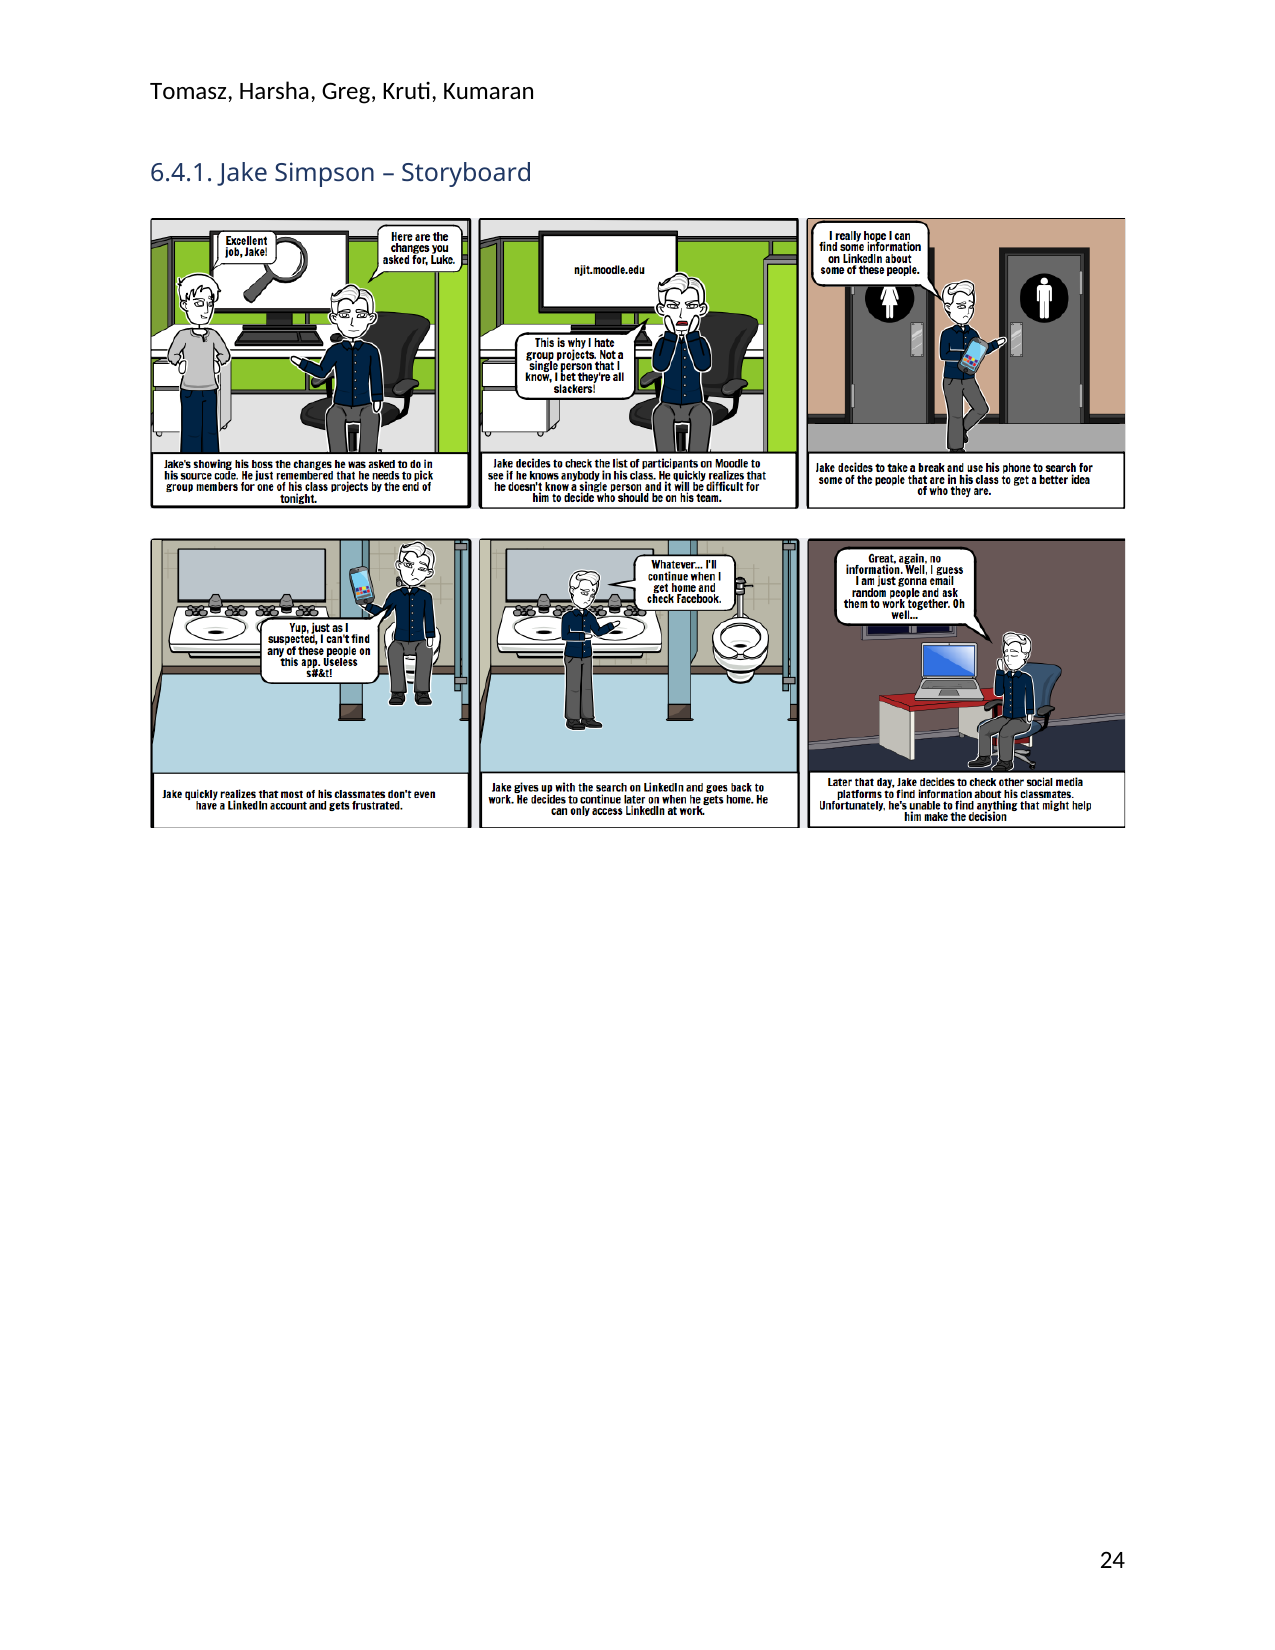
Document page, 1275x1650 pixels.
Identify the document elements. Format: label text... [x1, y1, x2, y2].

picture [150, 538, 1125, 828]
picture [150, 218, 1125, 509]
subtitle 6.4.1. Jake Simpson – Storyboard [150, 154, 1125, 188]
